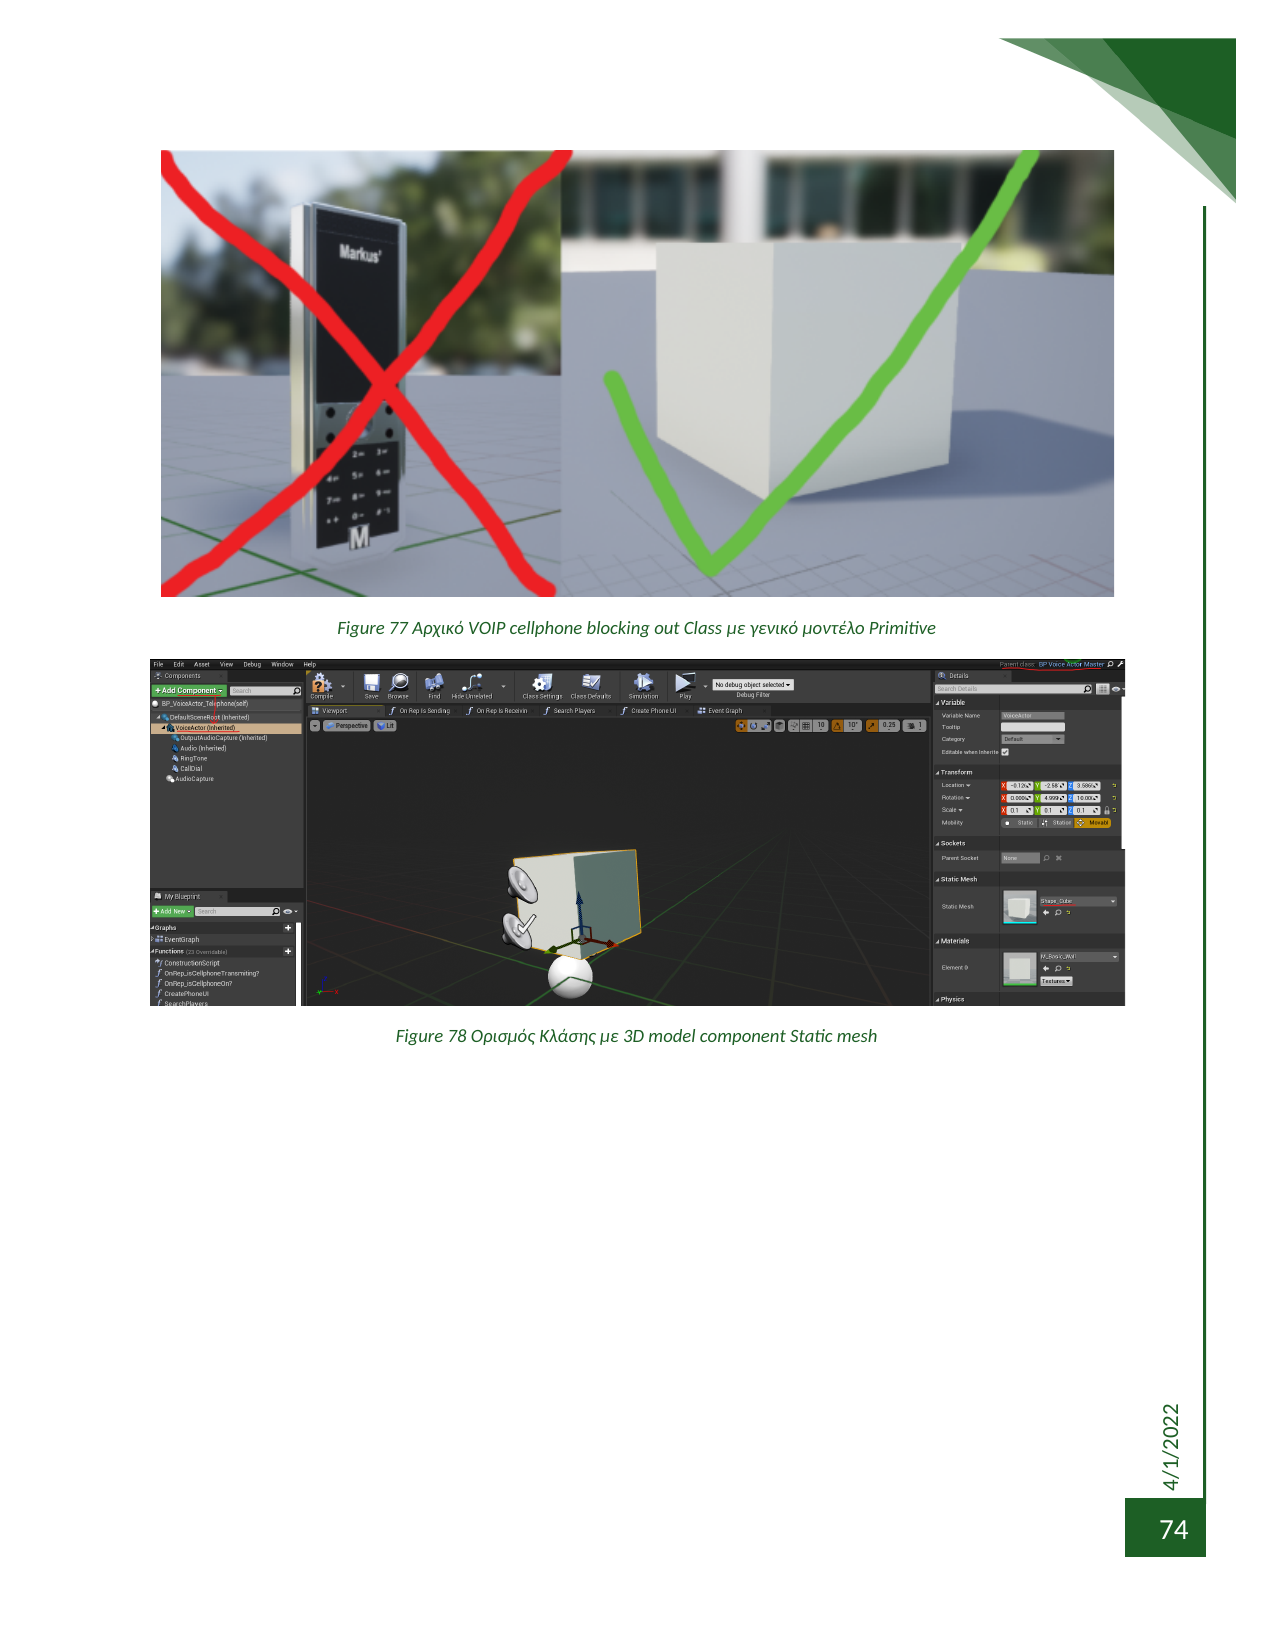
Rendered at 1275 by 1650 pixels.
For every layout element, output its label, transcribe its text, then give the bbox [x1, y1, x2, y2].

text Figure 79 Ορισμός Κλάσης με 3D model component Static mesh [150, 1025, 1125, 1048]
picture [150, 659, 1125, 1006]
picture [161, 38, 1236, 597]
text Figure 78 Αρχικό VOIP cellphone blocking out Class με γενικό μοντέλο Primitive [150, 616, 1125, 639]
